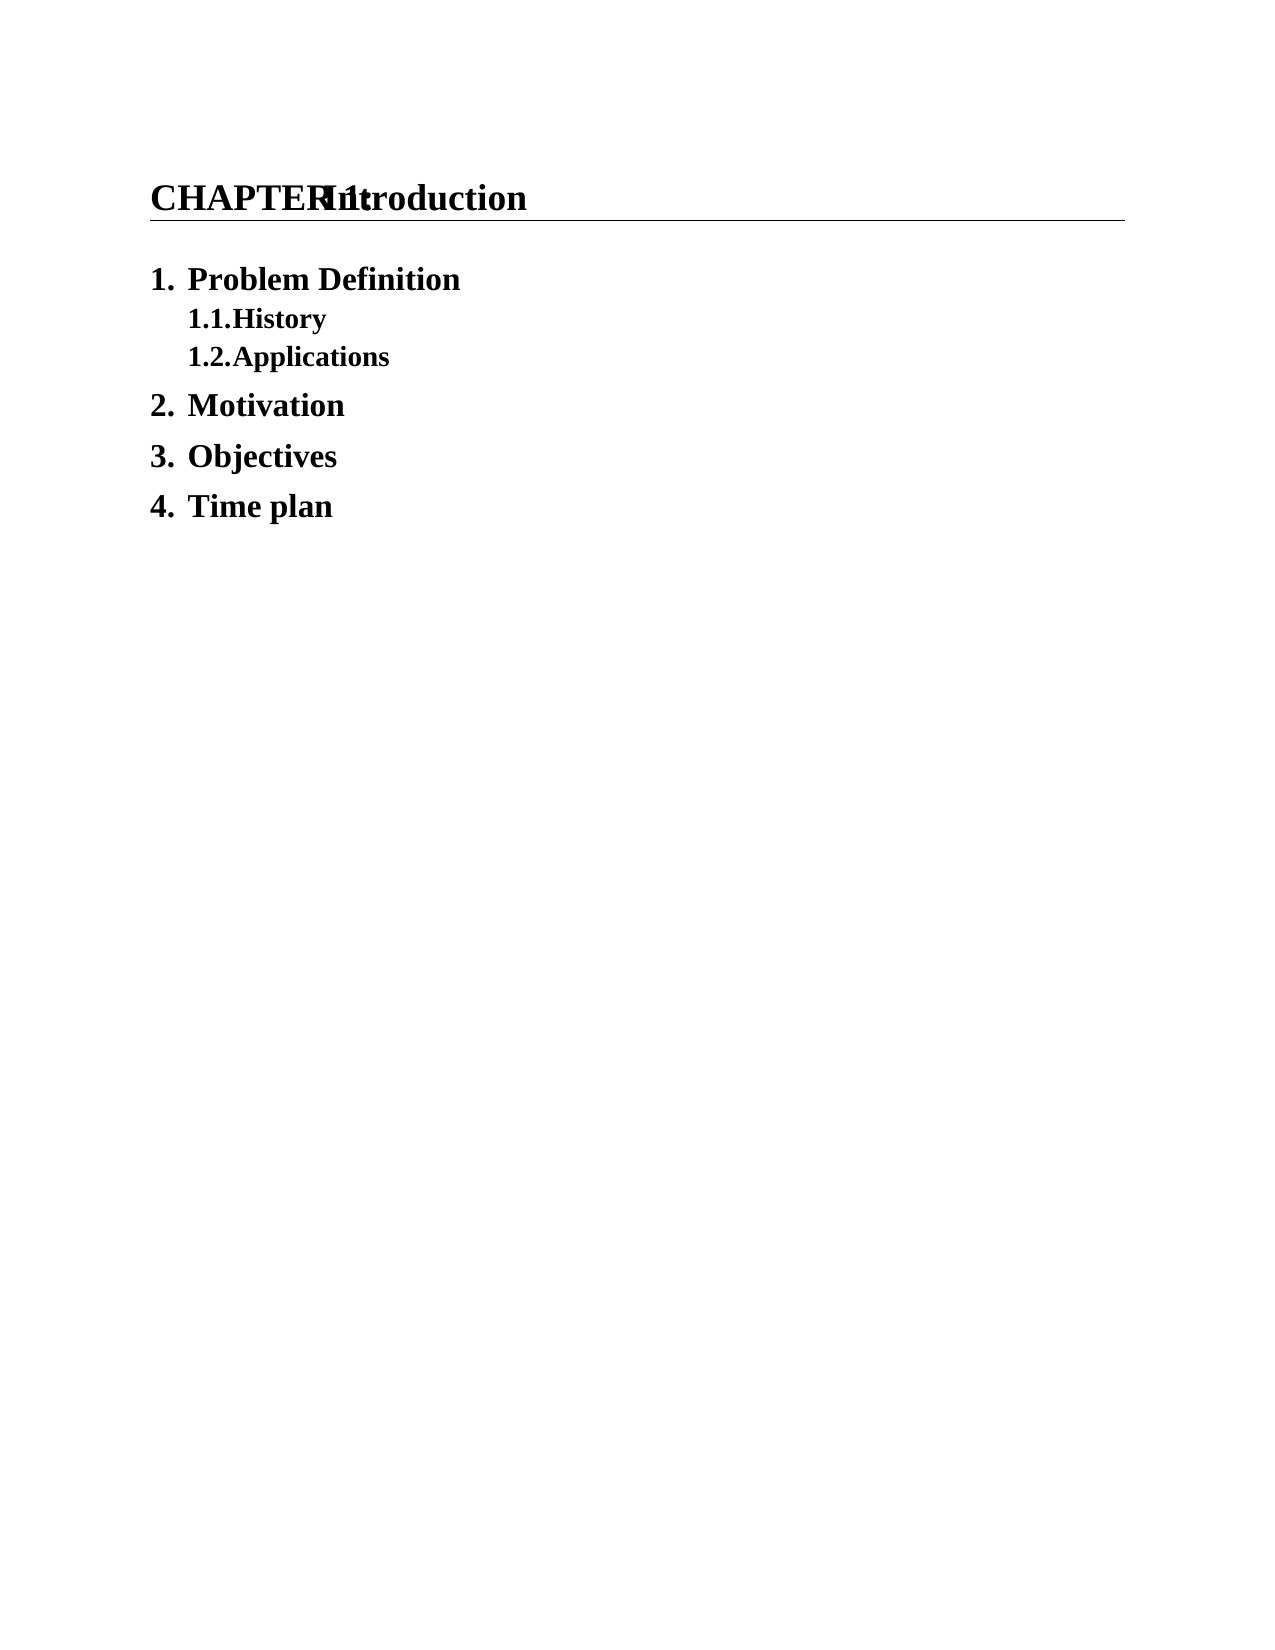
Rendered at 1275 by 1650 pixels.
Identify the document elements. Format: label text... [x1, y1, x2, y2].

list Motivation [150, 385, 1125, 423]
list Objectives [150, 436, 1125, 474]
list Applications [187, 339, 1125, 372]
list History [187, 301, 1125, 335]
subtitle Introduction [150, 175, 1125, 220]
list Problem Definition [150, 259, 1125, 297]
list Time plan [150, 487, 1125, 525]
